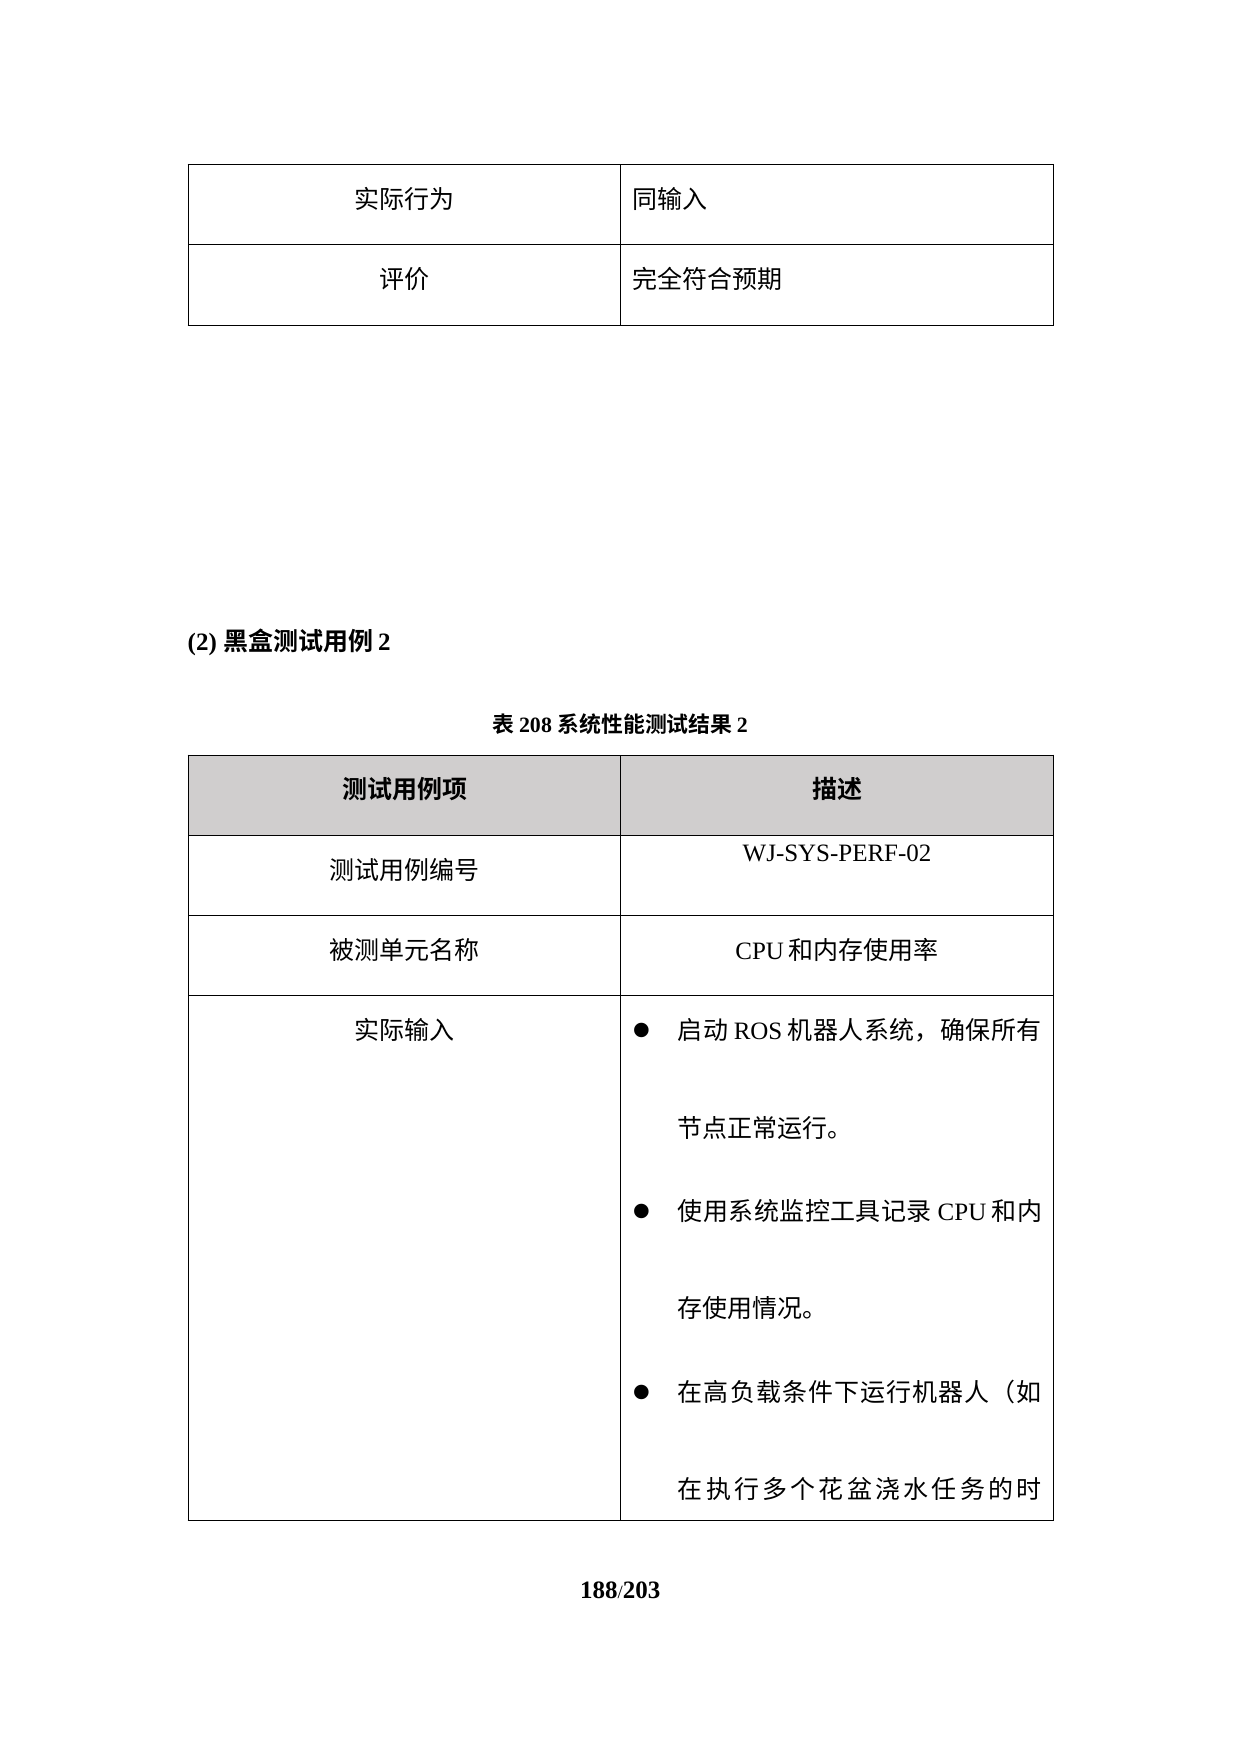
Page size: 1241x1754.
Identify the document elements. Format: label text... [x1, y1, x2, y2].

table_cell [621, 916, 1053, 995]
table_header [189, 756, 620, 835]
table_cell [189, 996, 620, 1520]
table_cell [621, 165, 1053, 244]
text 表208 系统性能测试结果2 [187, 706, 1053, 739]
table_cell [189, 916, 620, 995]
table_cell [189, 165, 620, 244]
text (2) 黑盒测试用例2 [187, 607, 1053, 672]
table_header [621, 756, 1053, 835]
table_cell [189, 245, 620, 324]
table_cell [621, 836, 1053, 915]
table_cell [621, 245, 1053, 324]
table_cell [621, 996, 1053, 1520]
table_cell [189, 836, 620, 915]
